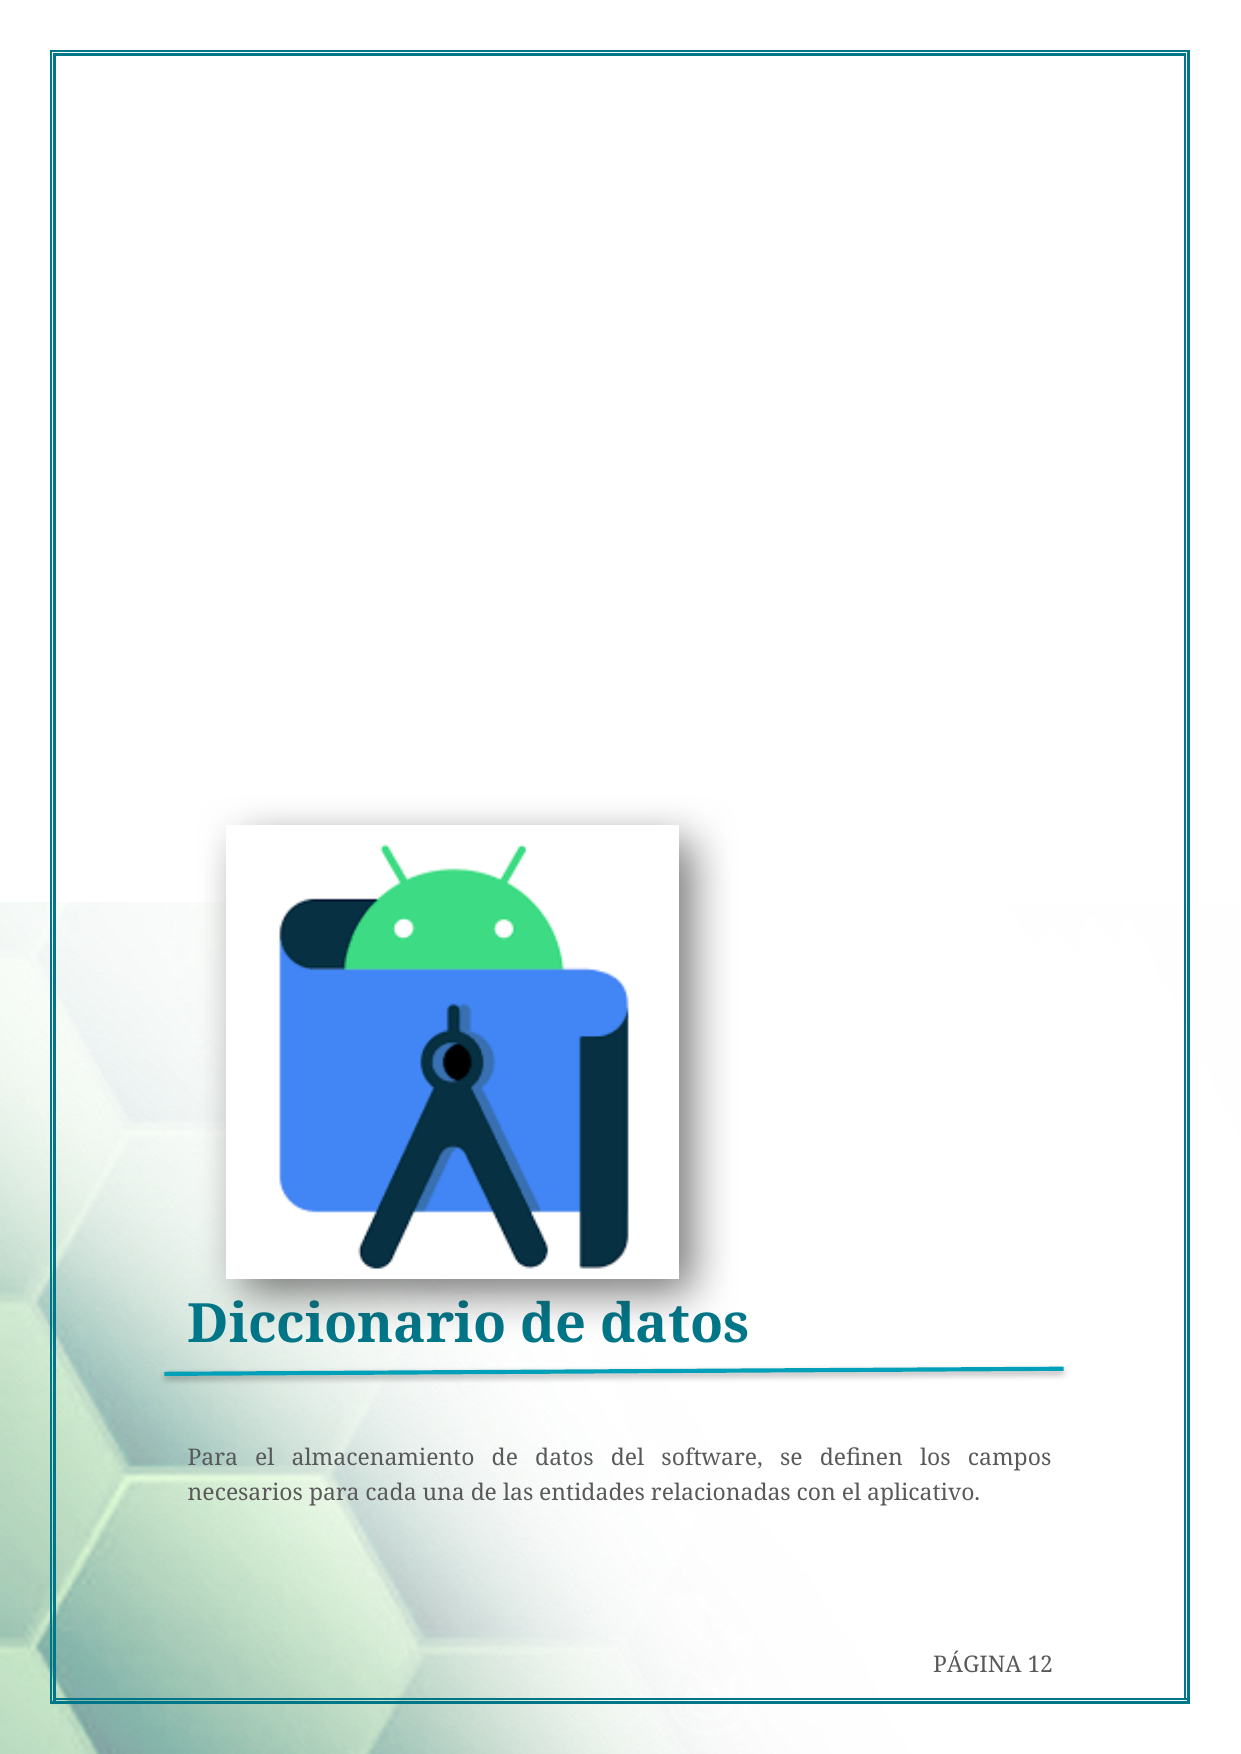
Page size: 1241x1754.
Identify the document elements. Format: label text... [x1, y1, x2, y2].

picture [0, 902, 1241, 1754]
picture [56, 825, 1184, 1698]
text Para el almacenamiento de datos del software, se definen los campos necesarios para cada una de las entidades relacionadas con el aplicativo. [187, 1441, 1053, 1507]
text Diccionario de datos [187, 1284, 1053, 1358]
